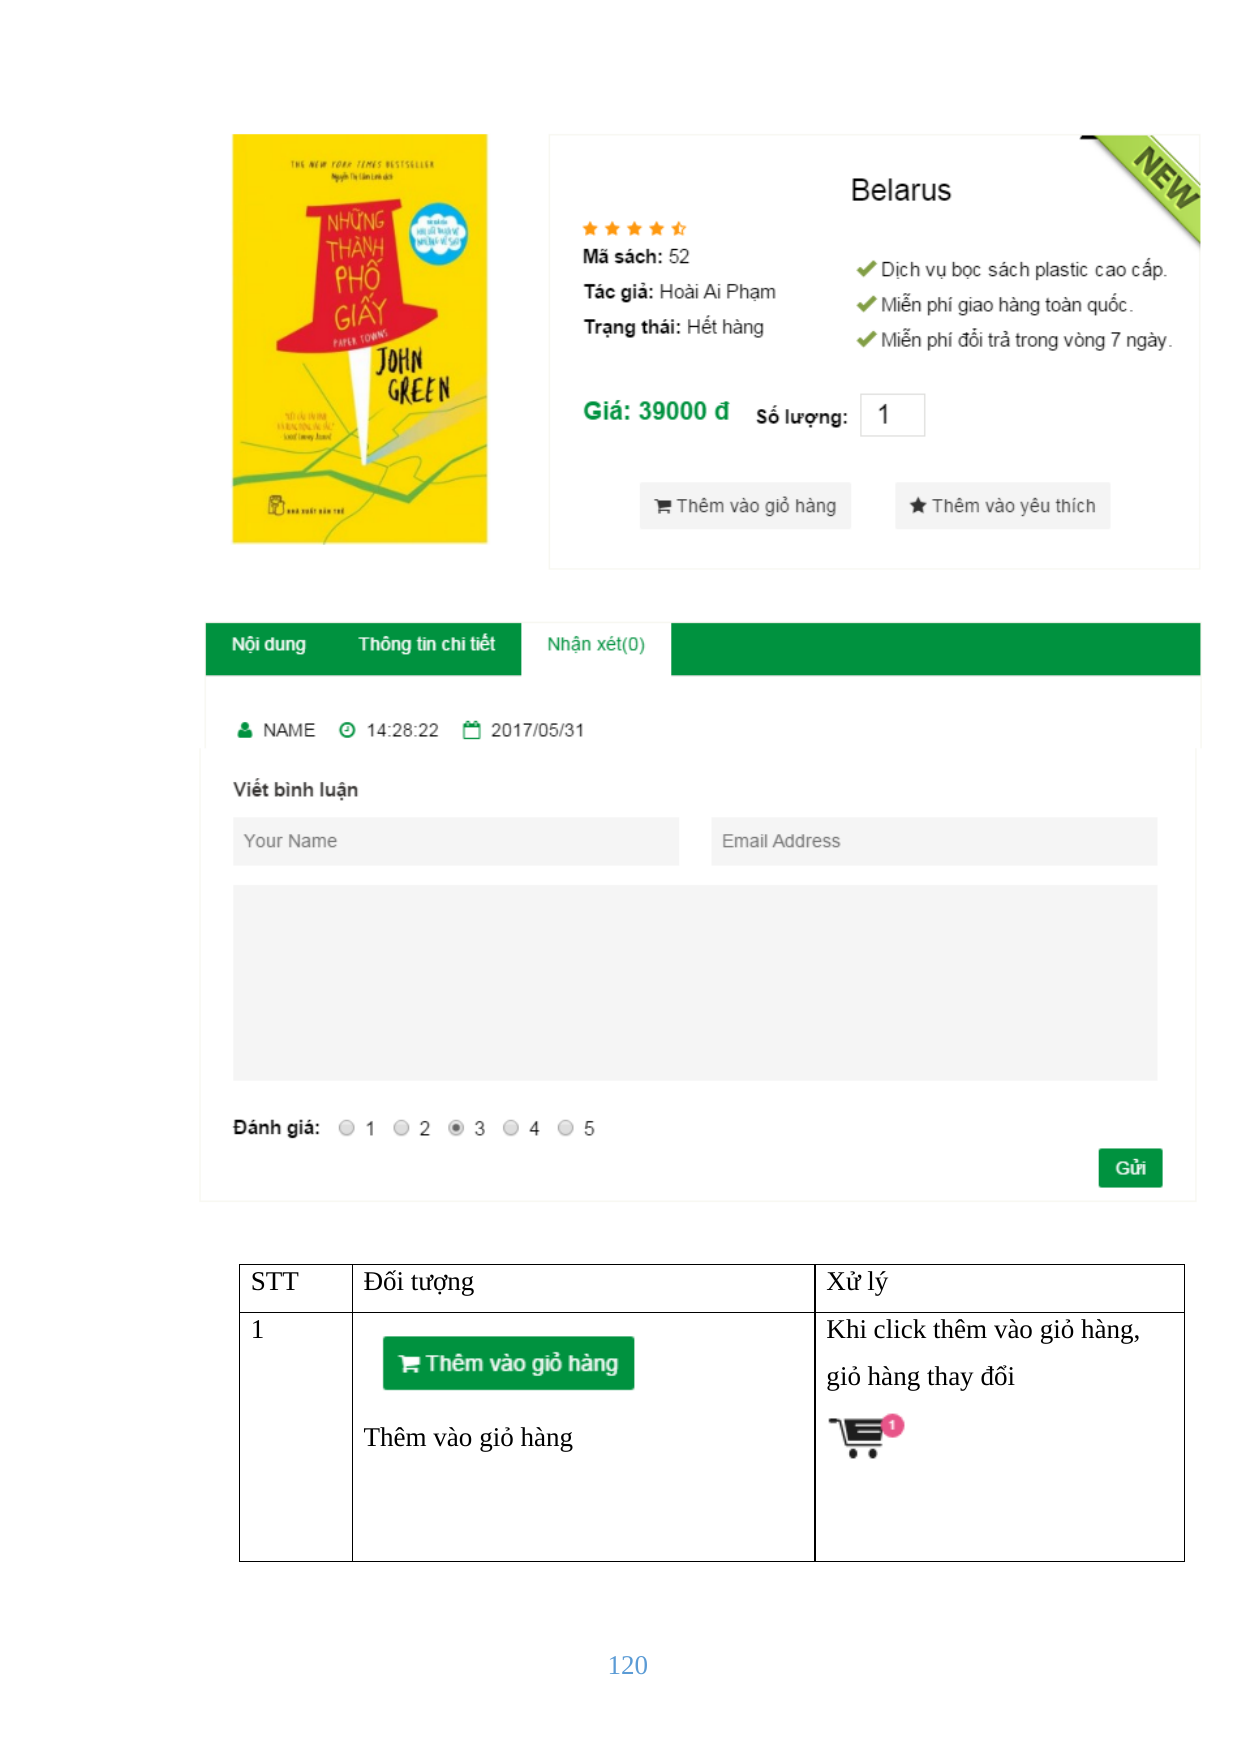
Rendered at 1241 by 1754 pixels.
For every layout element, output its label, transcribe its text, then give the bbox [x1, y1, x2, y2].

picture [363, 1313, 643, 1406]
table_cell Khi click thêm vào giỏ hàng, giỏ hàng thay đổi [816, 1313, 1184, 1561]
table_header Xử lý [816, 1265, 1184, 1312]
table_cell Thêm vào giỏ hàng [353, 1313, 814, 1561]
table_cell 1 [240, 1313, 352, 1561]
picture [826, 1406, 922, 1465]
picture [193, 103, 1211, 1249]
table_header STT [240, 1265, 352, 1312]
table_header Đối tượng [353, 1265, 814, 1312]
